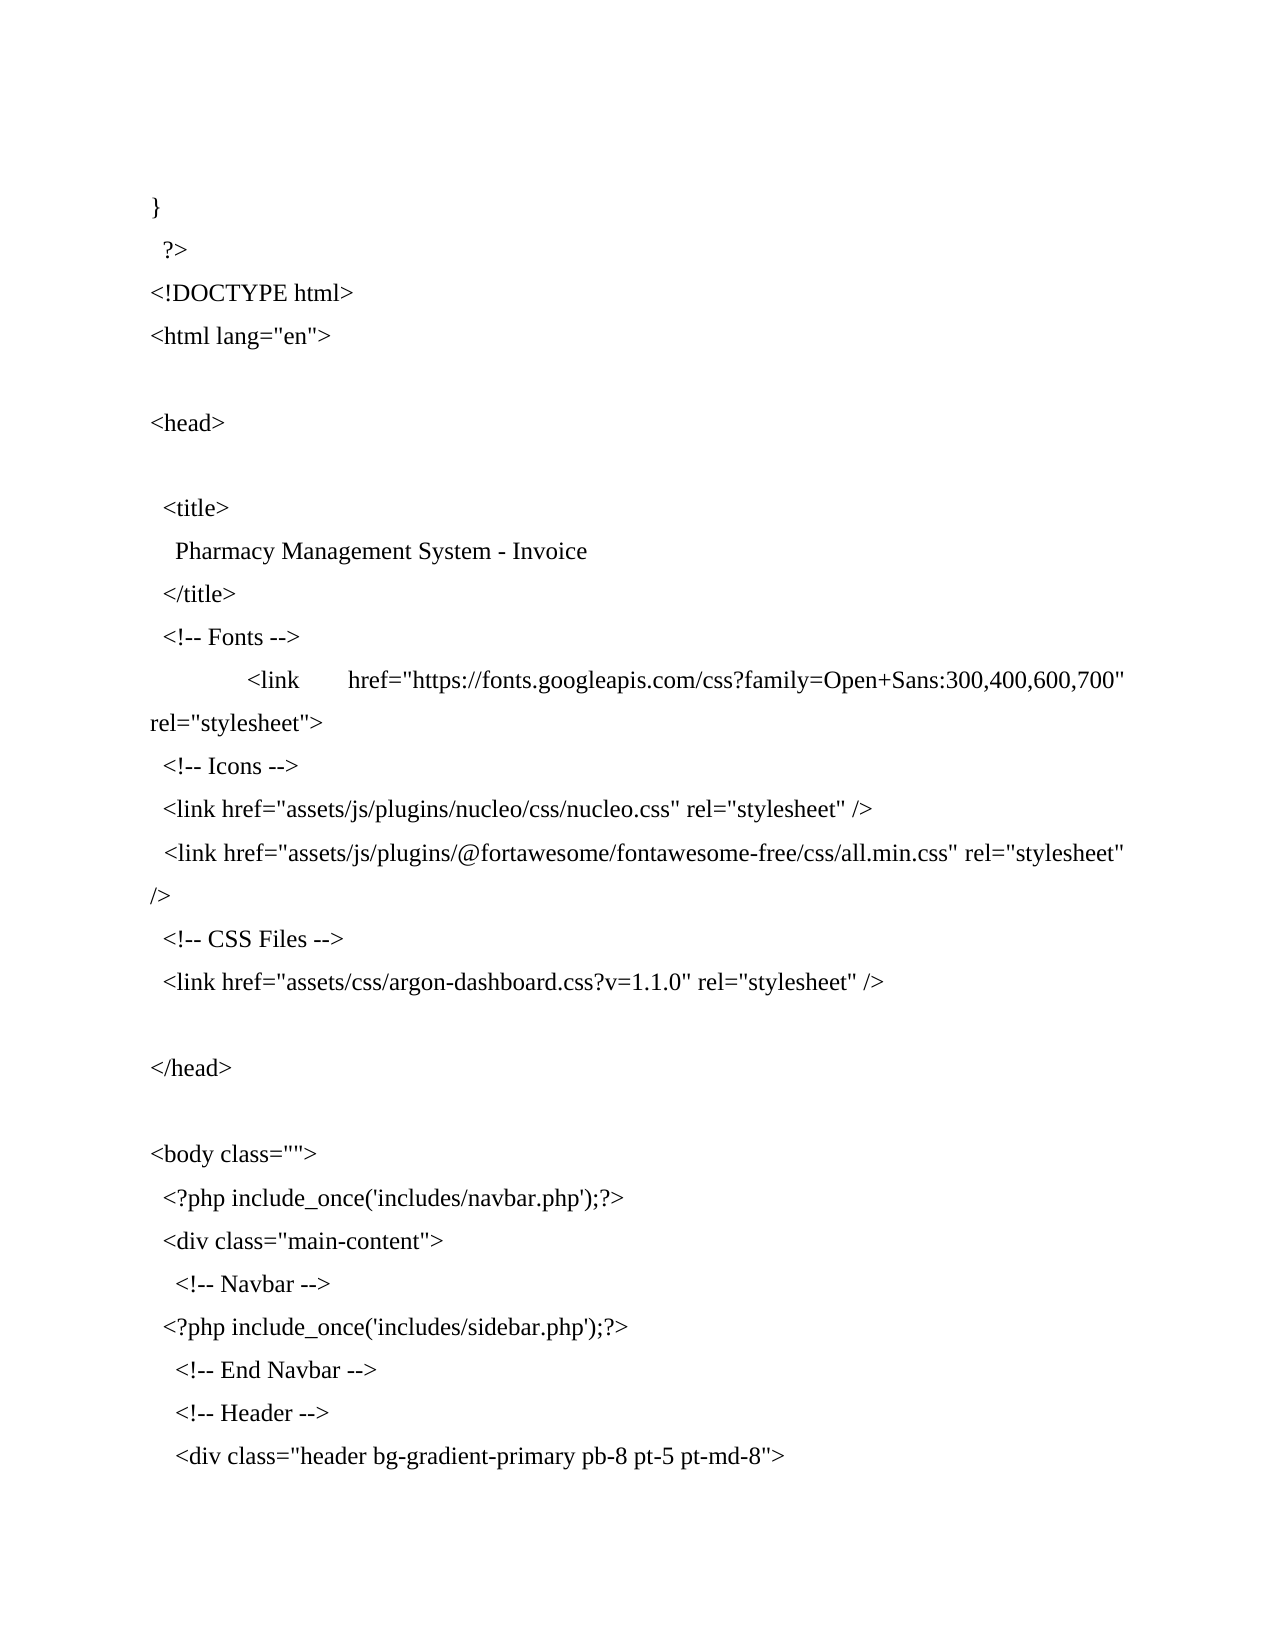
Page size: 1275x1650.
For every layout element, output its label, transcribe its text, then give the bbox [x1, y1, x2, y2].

text <!-- Header --> [150, 1398, 1125, 1427]
text <!-- Navbar --> [150, 1269, 1125, 1298]
text <!-- Icons --> [150, 751, 1125, 780]
text <link href="https://fonts.googleapis.com/css?family=Open+Sans:300,400,600,700" rel="stylesheet"> [150, 665, 1125, 737]
text <div class="main-content"> [150, 1226, 1125, 1254]
text Pharmacy Management System - Invoice [150, 536, 1125, 564]
text ?> [150, 235, 1125, 264]
text <body class=""> [150, 1139, 1125, 1168]
text <link href="assets/css/argon-dashboard.css?v=1.1.0" rel="stylesheet" /> [150, 967, 1125, 996]
text <title> [150, 493, 1125, 521]
text <?php include_once('includes/sidebar.php');?> [150, 1312, 1125, 1341]
text <link href="assets/js/plugins/nucleo/css/nucleo.css" rel="stylesheet" /> [150, 794, 1125, 823]
text <link href="assets/js/plugins/@fortawesome/fontawesome-free/css/all.min.css" rel="stylesheet" /> [150, 838, 1125, 909]
text <html lang="en"> [150, 321, 1125, 350]
text <div class="header bg-gradient-primary pb-8 pt-5 pt-md-8"> [150, 1441, 1125, 1470]
text <!-- End Navbar --> [150, 1355, 1125, 1384]
text </head> [150, 1053, 1125, 1082]
text <head> [150, 408, 1125, 436]
text <!-- CSS Files --> [150, 924, 1125, 953]
text </title> [150, 579, 1125, 608]
text <!DOCTYPE html> [150, 278, 1125, 307]
text <?php include_once('includes/navbar.php');?> [150, 1183, 1125, 1211]
text } [150, 192, 1125, 221]
text <!-- Fonts --> [150, 622, 1125, 651]
